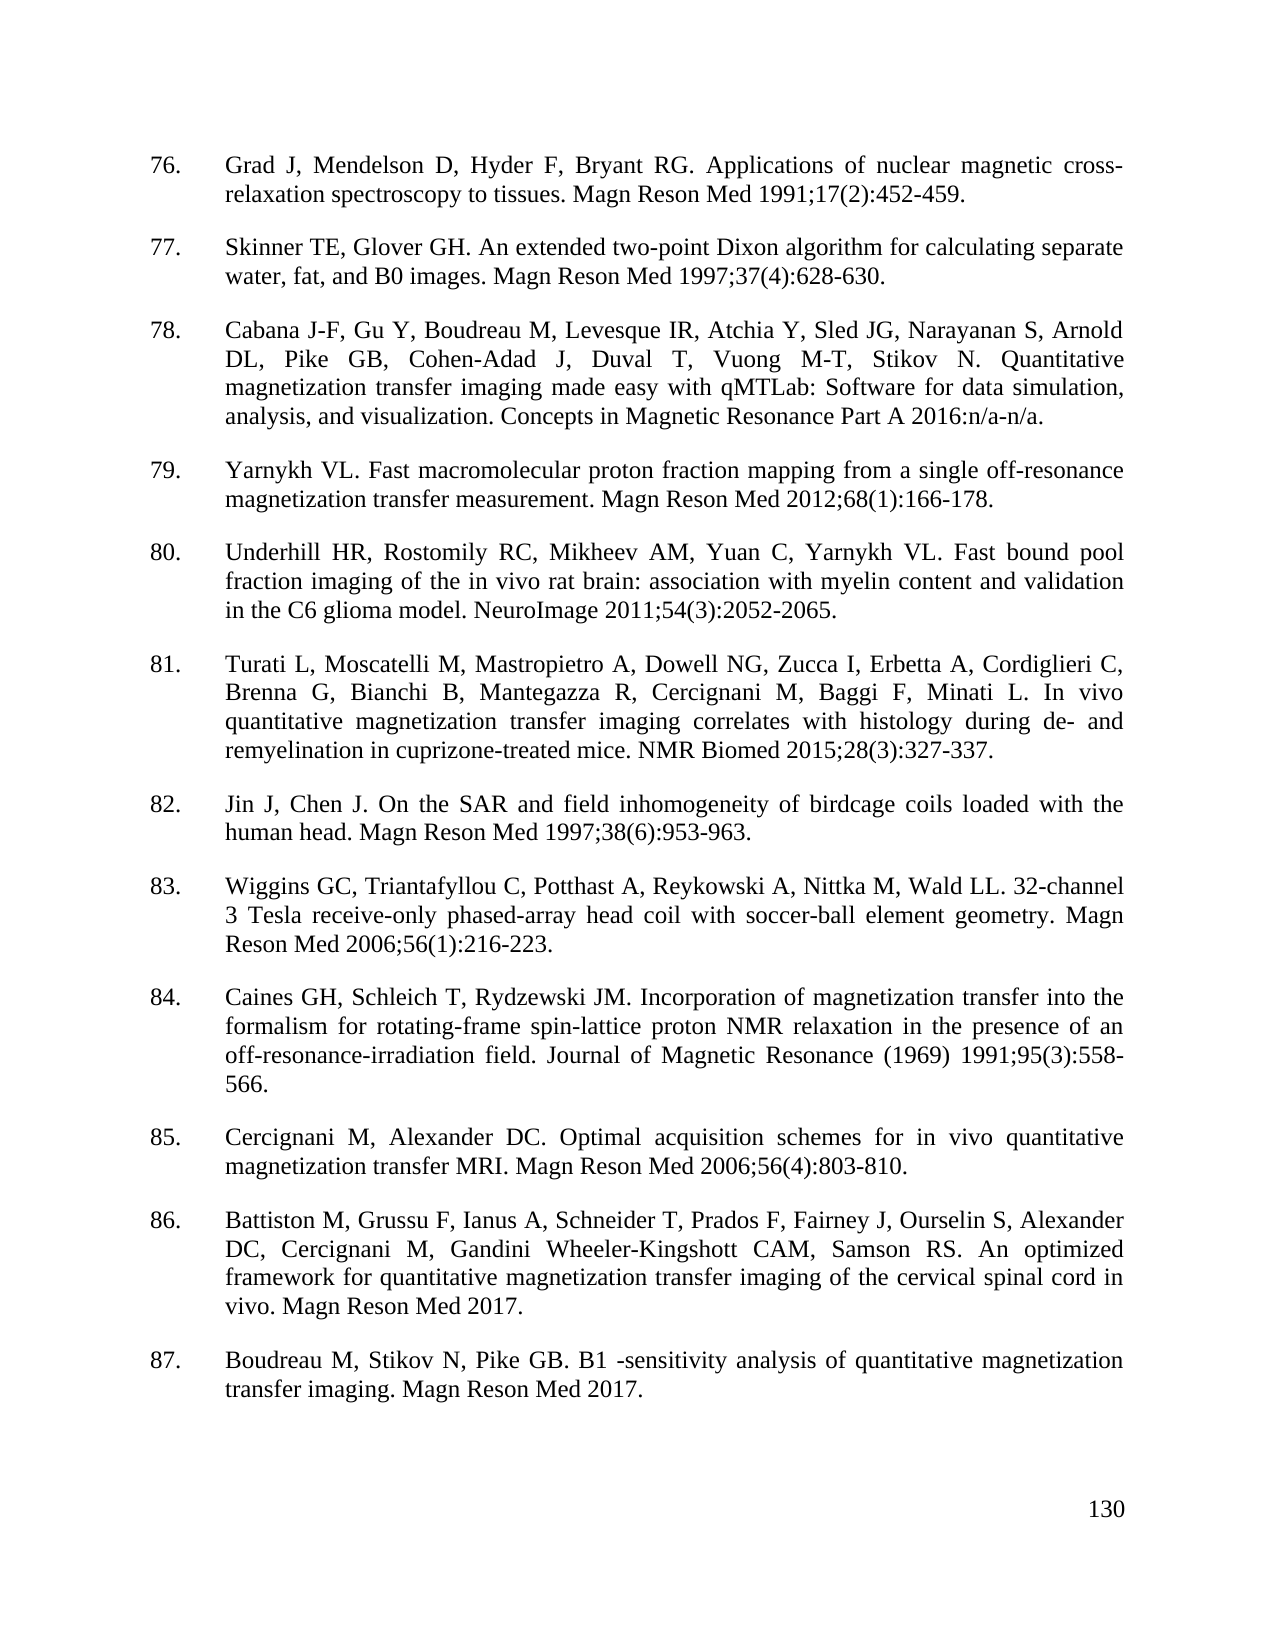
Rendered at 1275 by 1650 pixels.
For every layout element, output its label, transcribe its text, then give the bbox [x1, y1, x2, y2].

text 78. Cabana J-F, Gu Y, Boudreau M, Levesque IR, Atchia Y, Sled JG, Narayanan S, Arnold DL, Pike GB, Cohen-Adad J, Duval T, Vuong M-T, Stikov N. Quantitative magnetization transfer imaging made easy with qMTLab: Software for data simulation, analysis, and visualization. Concepts in Magnetic Resonance Part A 2016:n/a-n/a. [150, 315, 1125, 430]
text 76. Grad J, Mendelson D, Hyder F, Bryant RG. Applications of nuclear magnetic cross-relaxation spectroscopy to tissues. Magn Reson Med 1991;17(2):452-459. [150, 150, 1125, 207]
text 82. Jin J, Chen J. On the SAR and field inhomogeneity of birdcage coils loaded with the human head. Magn Reson Med 1997;38(6):953-963. [150, 789, 1125, 846]
text 77. Skinner TE, Glover GH. An extended two-point Dixon algorithm for calculating separate water, fat, and B0 images. Magn Reson Med 1997;37(4):628-630. [150, 232, 1125, 290]
text 84. Caines GH, Schleich T, Rydzewski JM. Incorporation of magnetization transfer into the formalism for rotating-frame spin-lattice proton NMR relaxation in the presence of an off-resonance-irradiation field. Journal of Magnetic Resonance (1969) 1991;95(3):558-566. [150, 982, 1125, 1097]
text 87. Boudreau M, Stikov N, Pike GB. B1 -sensitivity analysis of quantitative magnetization transfer imaging. Magn Reson Med 2017. [150, 1345, 1125, 1402]
text 85. Cercignani M, Alexander DC. Optimal acquisition schemes for in vivo quantitative magnetization transfer MRI. Magn Reson Med 2006;56(4):803-810. [150, 1122, 1125, 1180]
text 83. Wiggins GC, Triantafyllou C, Potthast A, Reykowski A, Nittka M, Wald LL. 32-channel 3 Tesla receive-only phased-array head coil with soccer-ball element geometry. Magn Reson Med 2006;56(1):216-223. [150, 871, 1125, 957]
text 80. Underhill HR, Rostomily RC, Mikheev AM, Yuan C, Yarnykh VL. Fast bound pool fraction imaging of the in vivo rat brain: association with myelin content and validation in the C6 glioma model. NeuroImage 2011;54(3):2052-2065. [150, 537, 1125, 624]
text 79. Yarnykh VL. Fast macromolecular proton fraction mapping from a single off-resonance magnetization transfer measurement. Magn Reson Med 2012;68(1):166-178. [150, 455, 1125, 512]
text 86. Battiston M, Grussu F, Ianus A, Schneider T, Prados F, Fairney J, Ourselin S, Alexander DC, Cercignani M, Gandini Wheeler-Kingshott CAM, Samson RS. An optimized framework for quantitative magnetization transfer imaging of the cervical spinal cord in vivo. Magn Reson Med 2017. [150, 1205, 1125, 1320]
text 81. Turati L, Moscatelli M, Mastropietro A, Dowell NG, Zucca I, Erbetta A, Cordiglieri C, Brenna G, Bianchi B, Mantegazza R, Cercignani M, Baggi F, Minati L. In vivo quantitative magnetization transfer imaging correlates with histology during de- and remyelination in cuprizone-treated mice. NMR Biomed 2015;28(3):327-337. [150, 649, 1125, 764]
